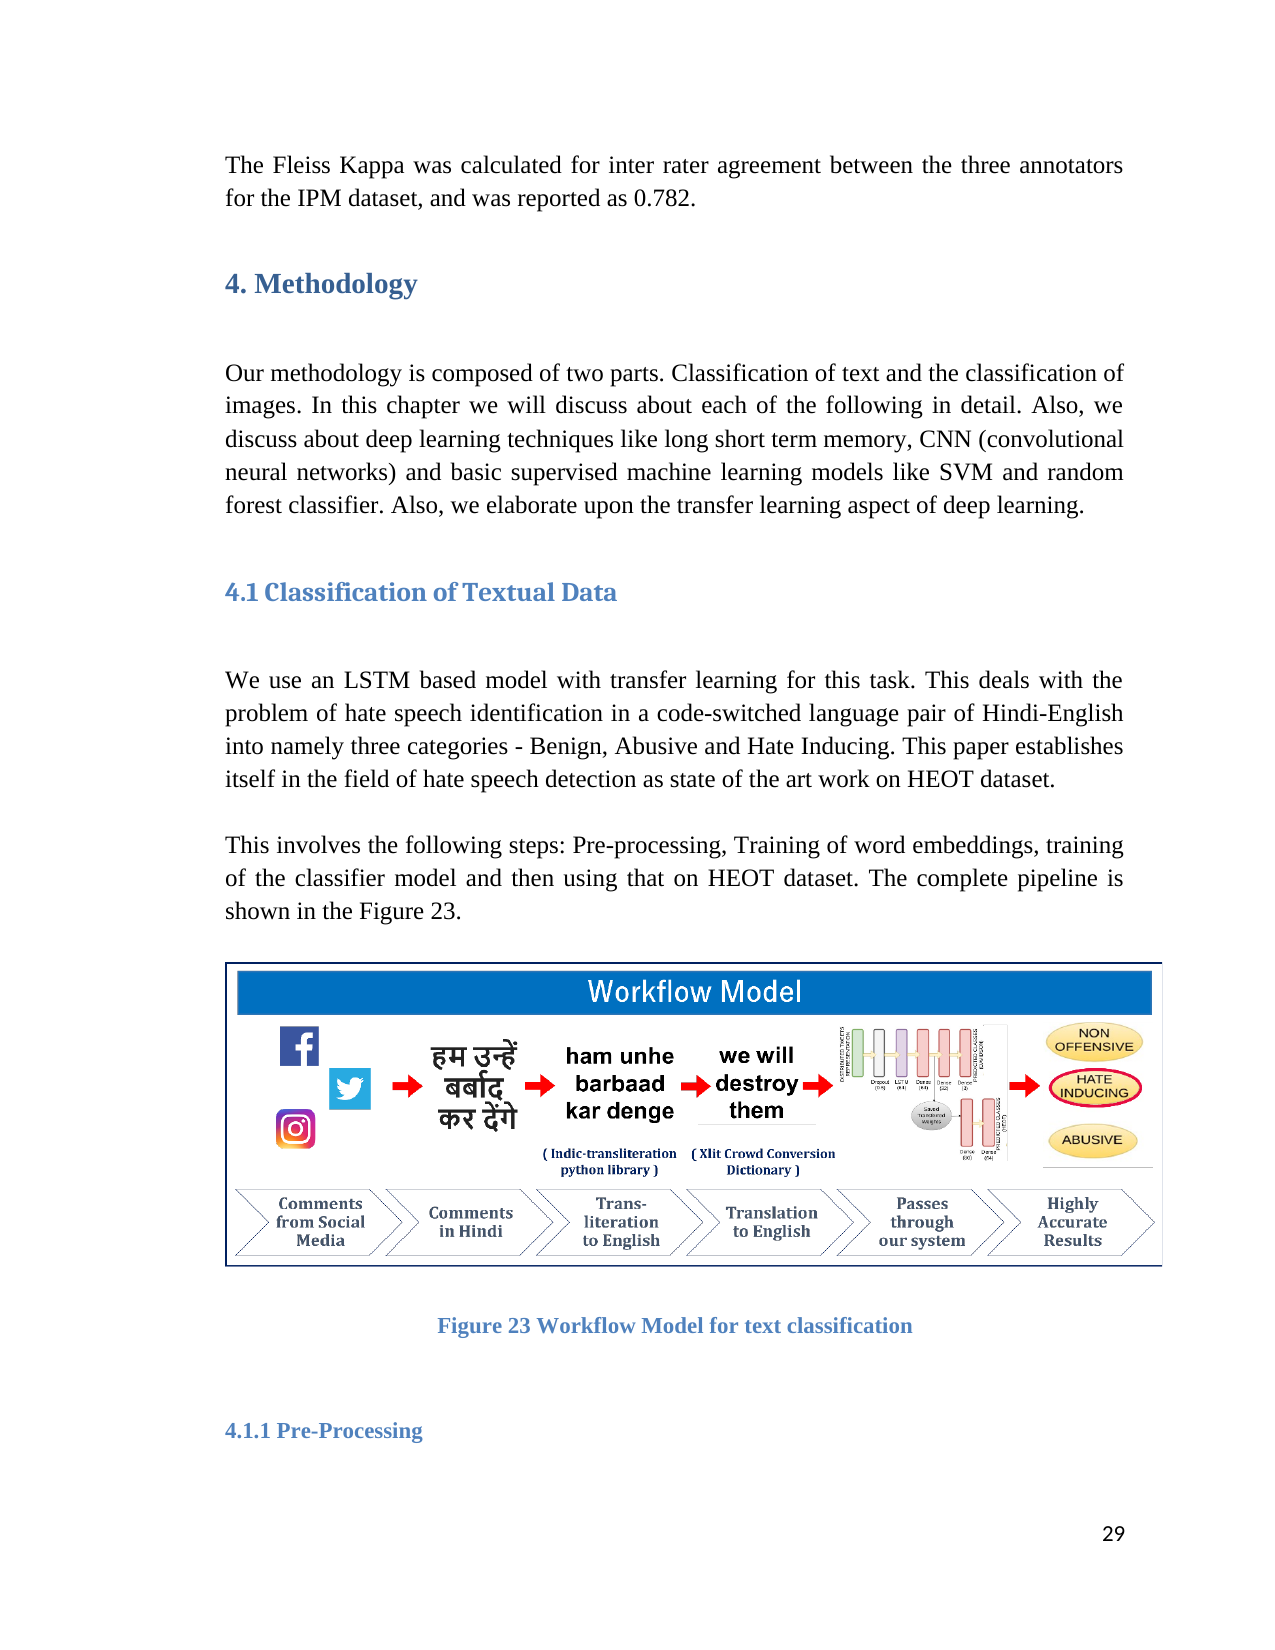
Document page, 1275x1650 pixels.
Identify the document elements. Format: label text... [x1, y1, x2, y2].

subtitle 4.1 Classification of Textual Data [225, 577, 1125, 608]
subtitle 4. Methodology [225, 266, 1125, 299]
text Figure 23 Workflow Model for text classification [225, 1312, 1125, 1338]
picture [225, 962, 1163, 1275]
text Our methodology is composed of two parts. Classification of text and the classification of images. In this chapter we will discuss about each of the following in detail. Also, we discuss about deep learning techniques like long short term memory, CNN (convolutional neural networks) and basic supervised machine learning models like SVM and random forest classifier. Also, we elaborate upon the transfer learning aspect of deep learning. [225, 358, 1125, 518]
text We use an LSTM based model with transfer learning for this task. This deals with the problem of hate speech identification in a code-switched language pair of Hindi-English into namely three categories - Benign, Abusive and Hate Inducing. This paper establishes itself in the field of hate speech detection as state of the art work on HEOT dataset. [225, 665, 1125, 793]
subtitle 4.1.1 Pre-Processing [225, 1417, 1125, 1443]
text This involves the following steps: Pre-processing, Training of word embeddings, training of the classifier model and then using that on HEOT dataset. The complete pipeline is shown in the Figure 23. [225, 830, 1125, 925]
text The Fleiss Kappa was calculated for inter rater agreement between the three annotators for the IPM dataset, and was reported as 0.782. [225, 150, 1125, 212]
